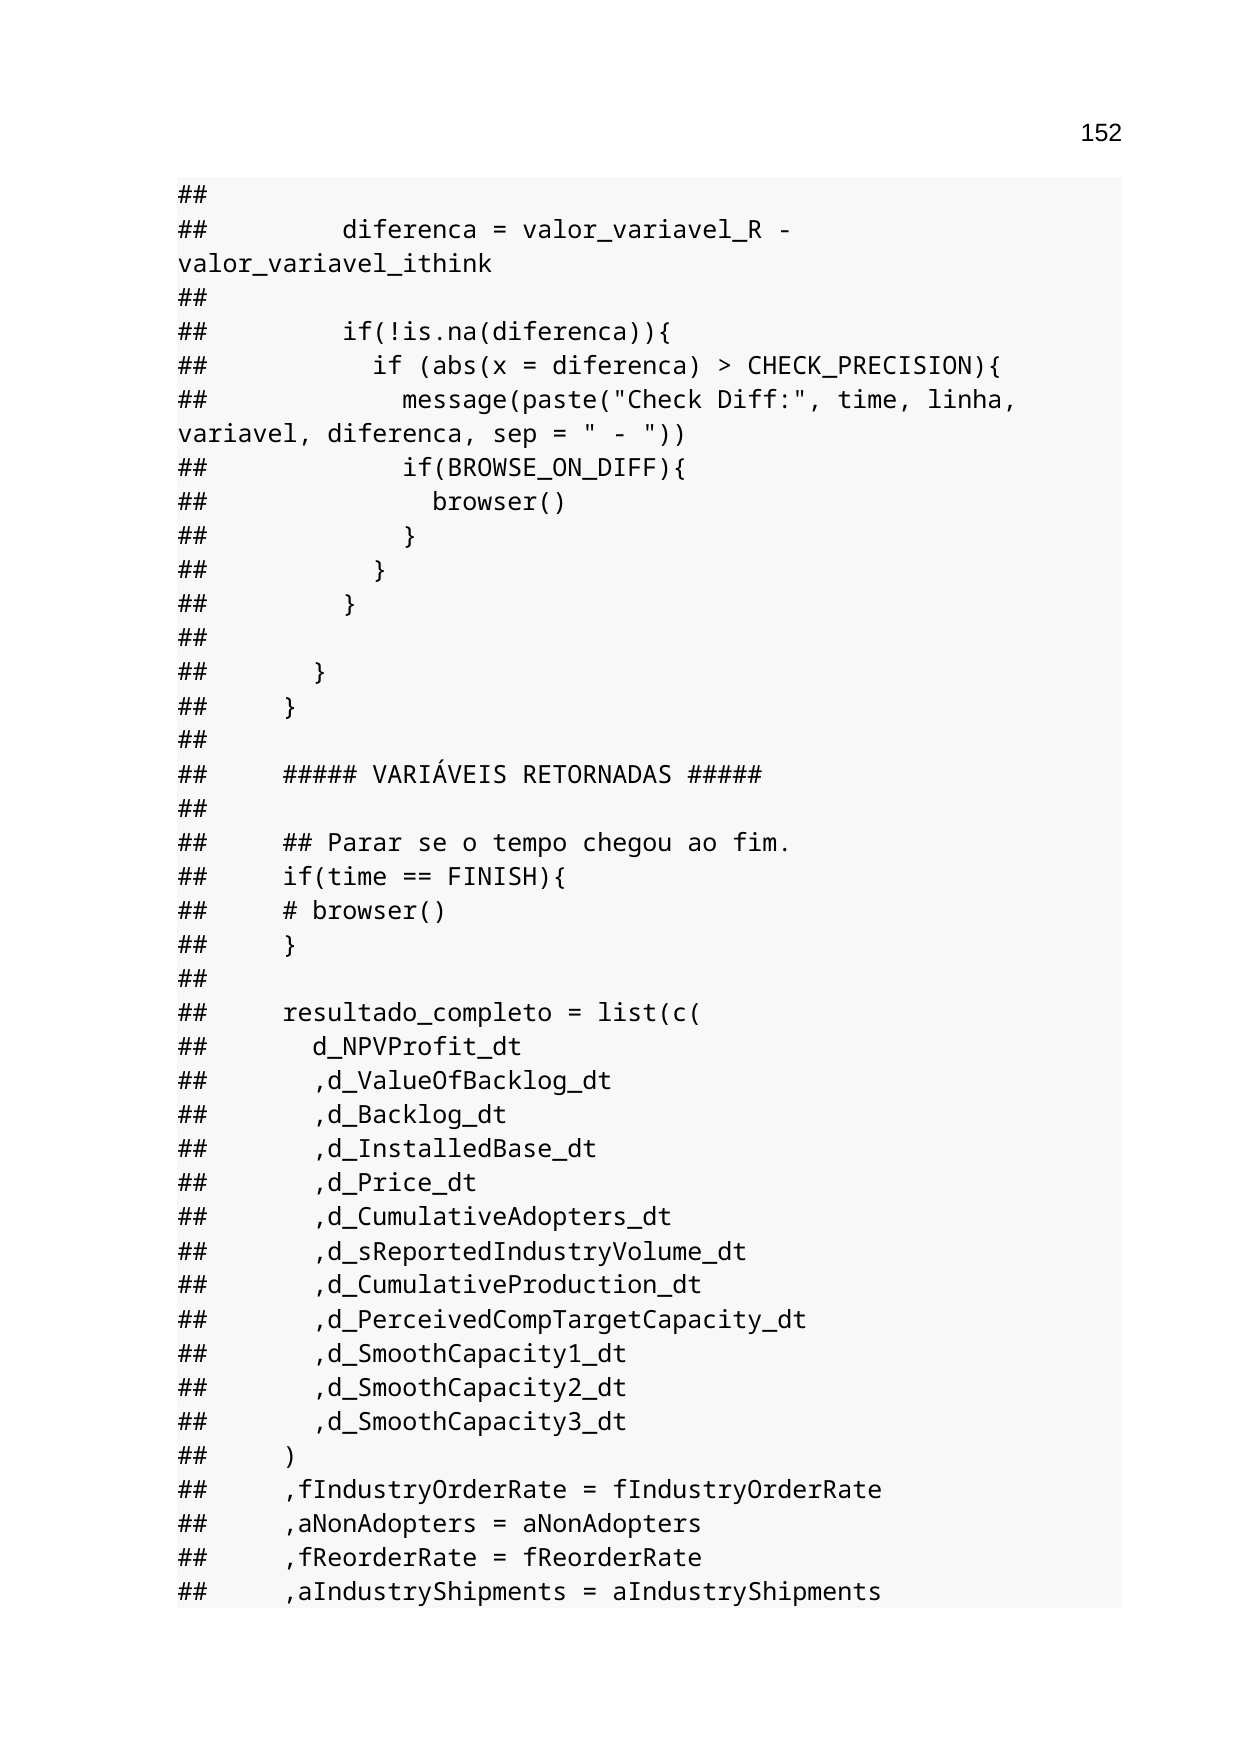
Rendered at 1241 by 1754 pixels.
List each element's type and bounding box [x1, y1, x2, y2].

text [177, 177, 1122, 1608]
